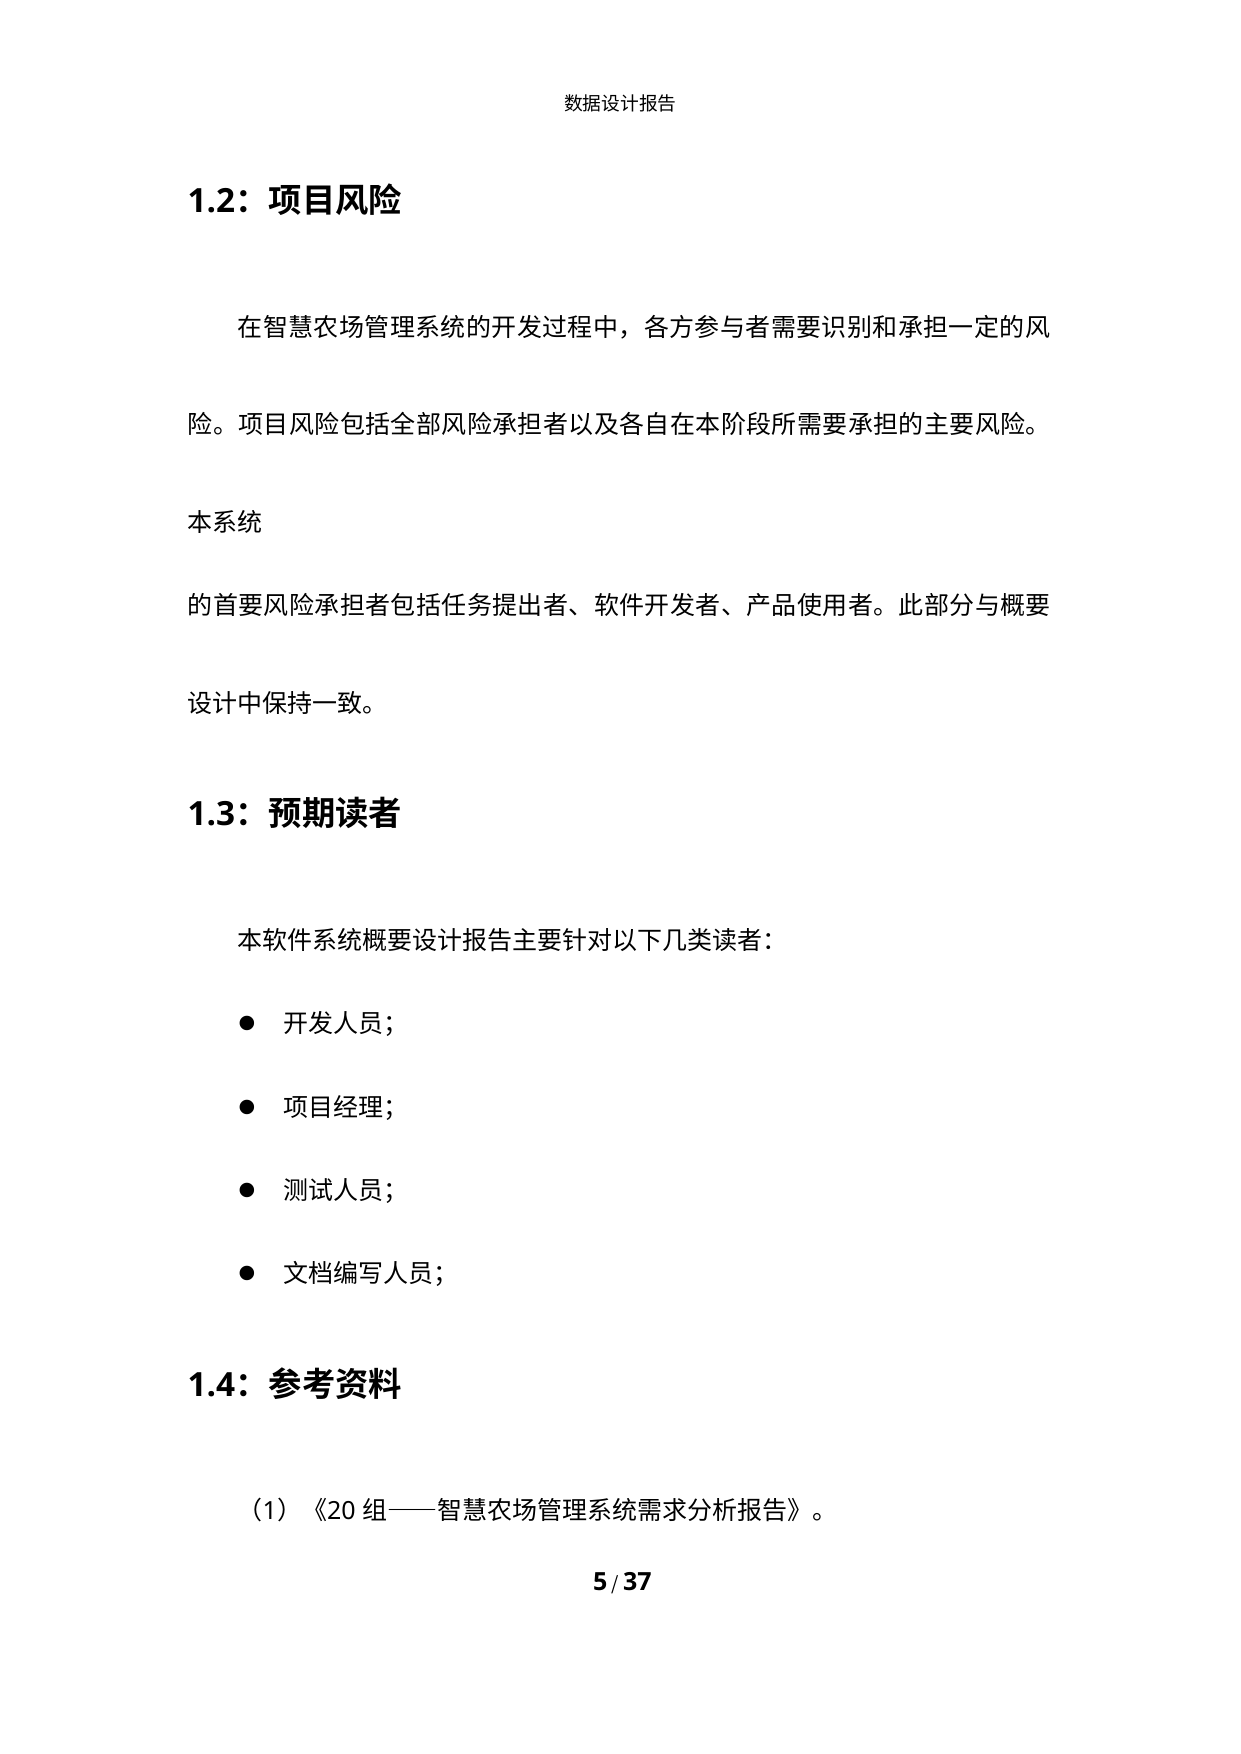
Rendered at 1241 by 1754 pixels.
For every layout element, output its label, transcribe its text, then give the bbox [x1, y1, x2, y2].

list 文档编写人员； [237, 1239, 1053, 1304]
text 的首要风险承担者包括任务提出者、软件开发者、产品使用者。此部分与概要设计中保持一致。 [187, 571, 1053, 734]
list 测试人员； [237, 1156, 1053, 1221]
subtitle 1.2：项目风险 [187, 166, 1053, 231]
subtitle 1.3：预期读者 [187, 779, 1053, 844]
list 项目经理； [237, 1073, 1053, 1138]
text 在智慧农场管理系统的开发过程中，各方参与者需要识别和承担一定的风险。项目风险包括全部风险承担者以及各自在本阶段所需要承担的主要风险。本系统 [187, 293, 1053, 553]
text 本软件系统概要设计报告主要针对以下几类读者： [187, 906, 1053, 971]
text （1）《20 组——智慧农场管理系统需求分析报告》。 [187, 1476, 1053, 1541]
list 开发人员； [237, 989, 1053, 1054]
subtitle 1.4：参考资料 [187, 1349, 1053, 1414]
